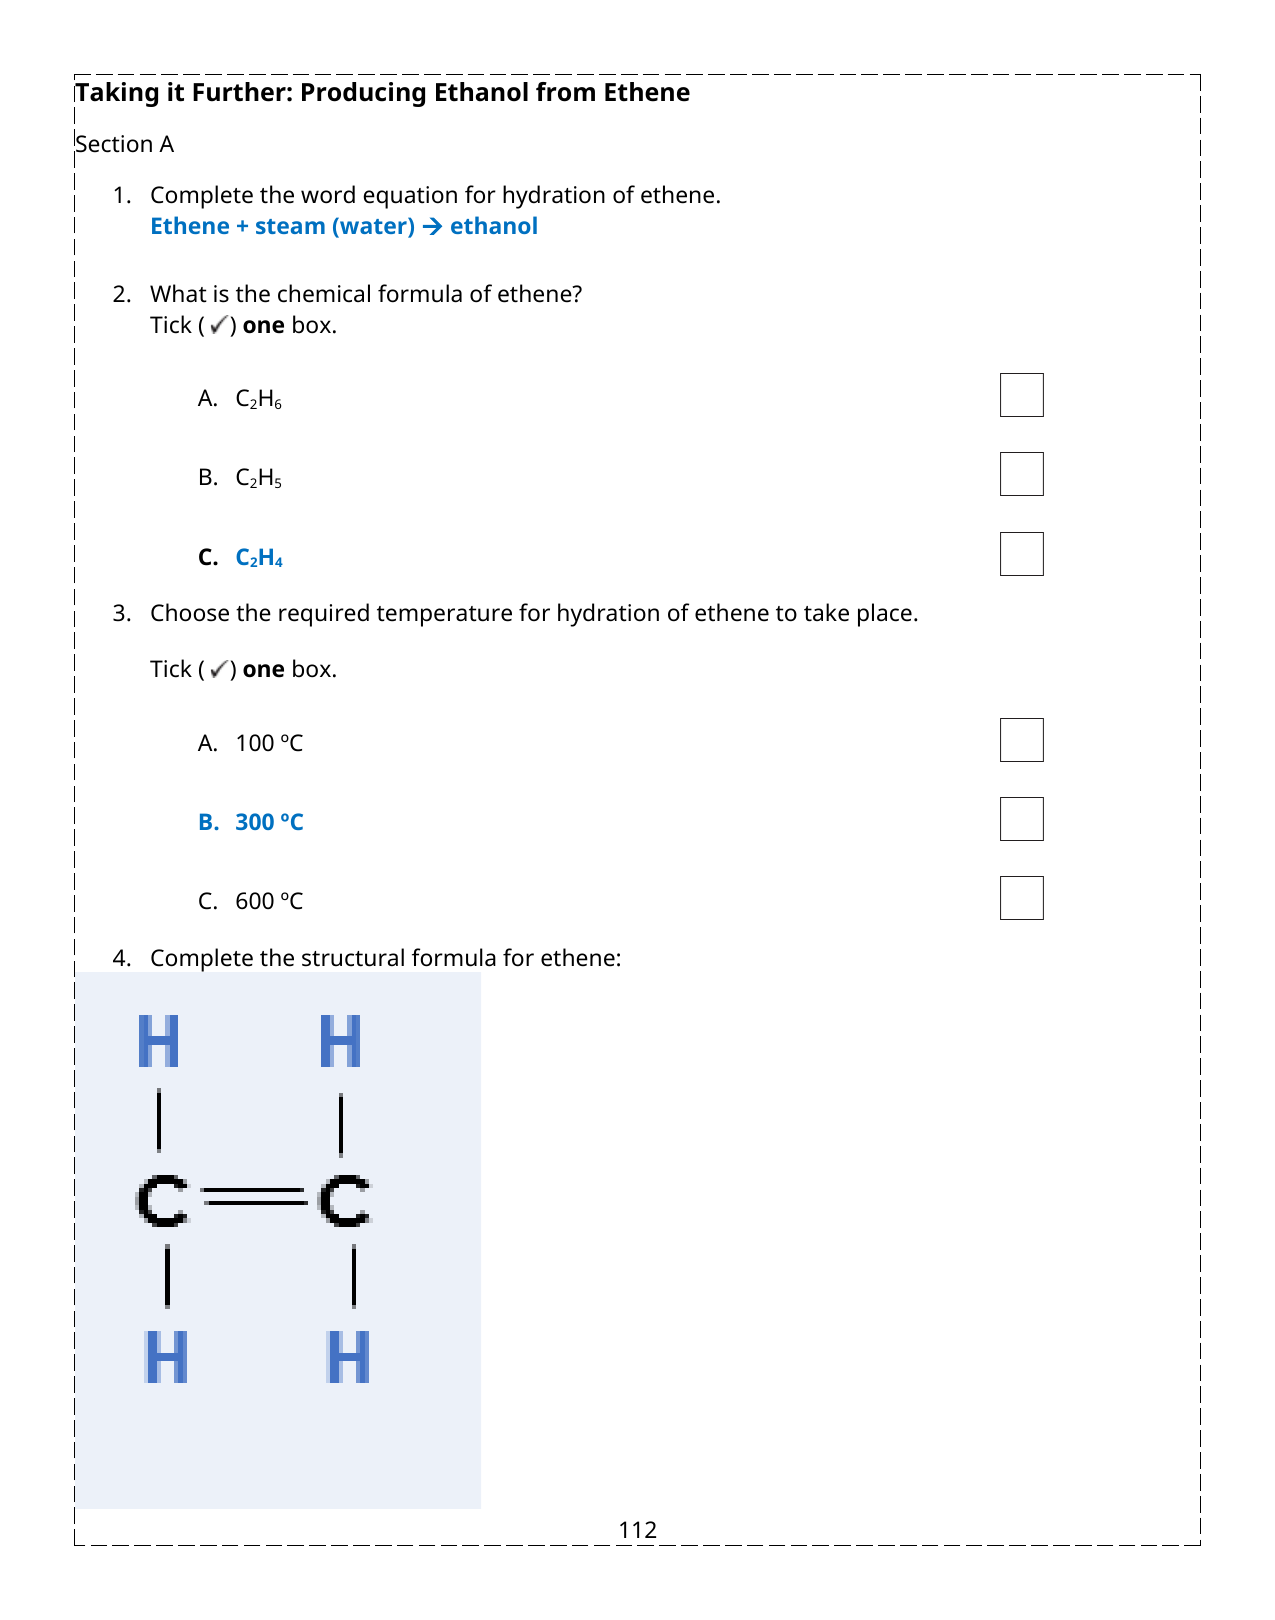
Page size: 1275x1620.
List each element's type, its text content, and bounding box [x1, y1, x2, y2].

list Complete the word equation for hydration of ethene. [112, 179, 1200, 210]
list Complete the structural formula for ethene: [112, 942, 1200, 973]
list Choose the required temperature for hydration of ethene to take place. [112, 597, 1200, 628]
table_cell [986, 518, 1121, 597]
text Section A [75, 128, 1200, 160]
picture [210, 315, 230, 334]
list Ethene + steam (water) ethanol [150, 210, 1141, 241]
table_cell [986, 439, 1121, 518]
table_header 100 ºC [149, 704, 986, 783]
table_cell [986, 783, 1121, 862]
table_cell C2H4 [149, 518, 986, 597]
table_cell 300 ºC [149, 783, 986, 862]
picture [997, 530, 1048, 579]
text Taking it Further: Producing Ethanol from Ethene [75, 75, 1200, 109]
table_cell [986, 862, 1121, 942]
picture [75, 972, 482, 1509]
picture [997, 874, 1048, 923]
picture [997, 451, 1048, 499]
table_cell C2H5 [149, 439, 986, 518]
table_header [986, 359, 1121, 438]
picture [997, 371, 1048, 420]
picture [997, 795, 1048, 844]
picture [997, 716, 1048, 765]
text Tick ( ) one box. [150, 653, 1141, 684]
list Tick ( ) one box. [150, 309, 1141, 340]
picture [210, 660, 230, 678]
list What is the chemical formula of ethene? [112, 278, 1141, 309]
table_header [986, 704, 1121, 783]
table_header C2H6 [149, 359, 986, 438]
table_cell 600 ºC [149, 862, 986, 942]
